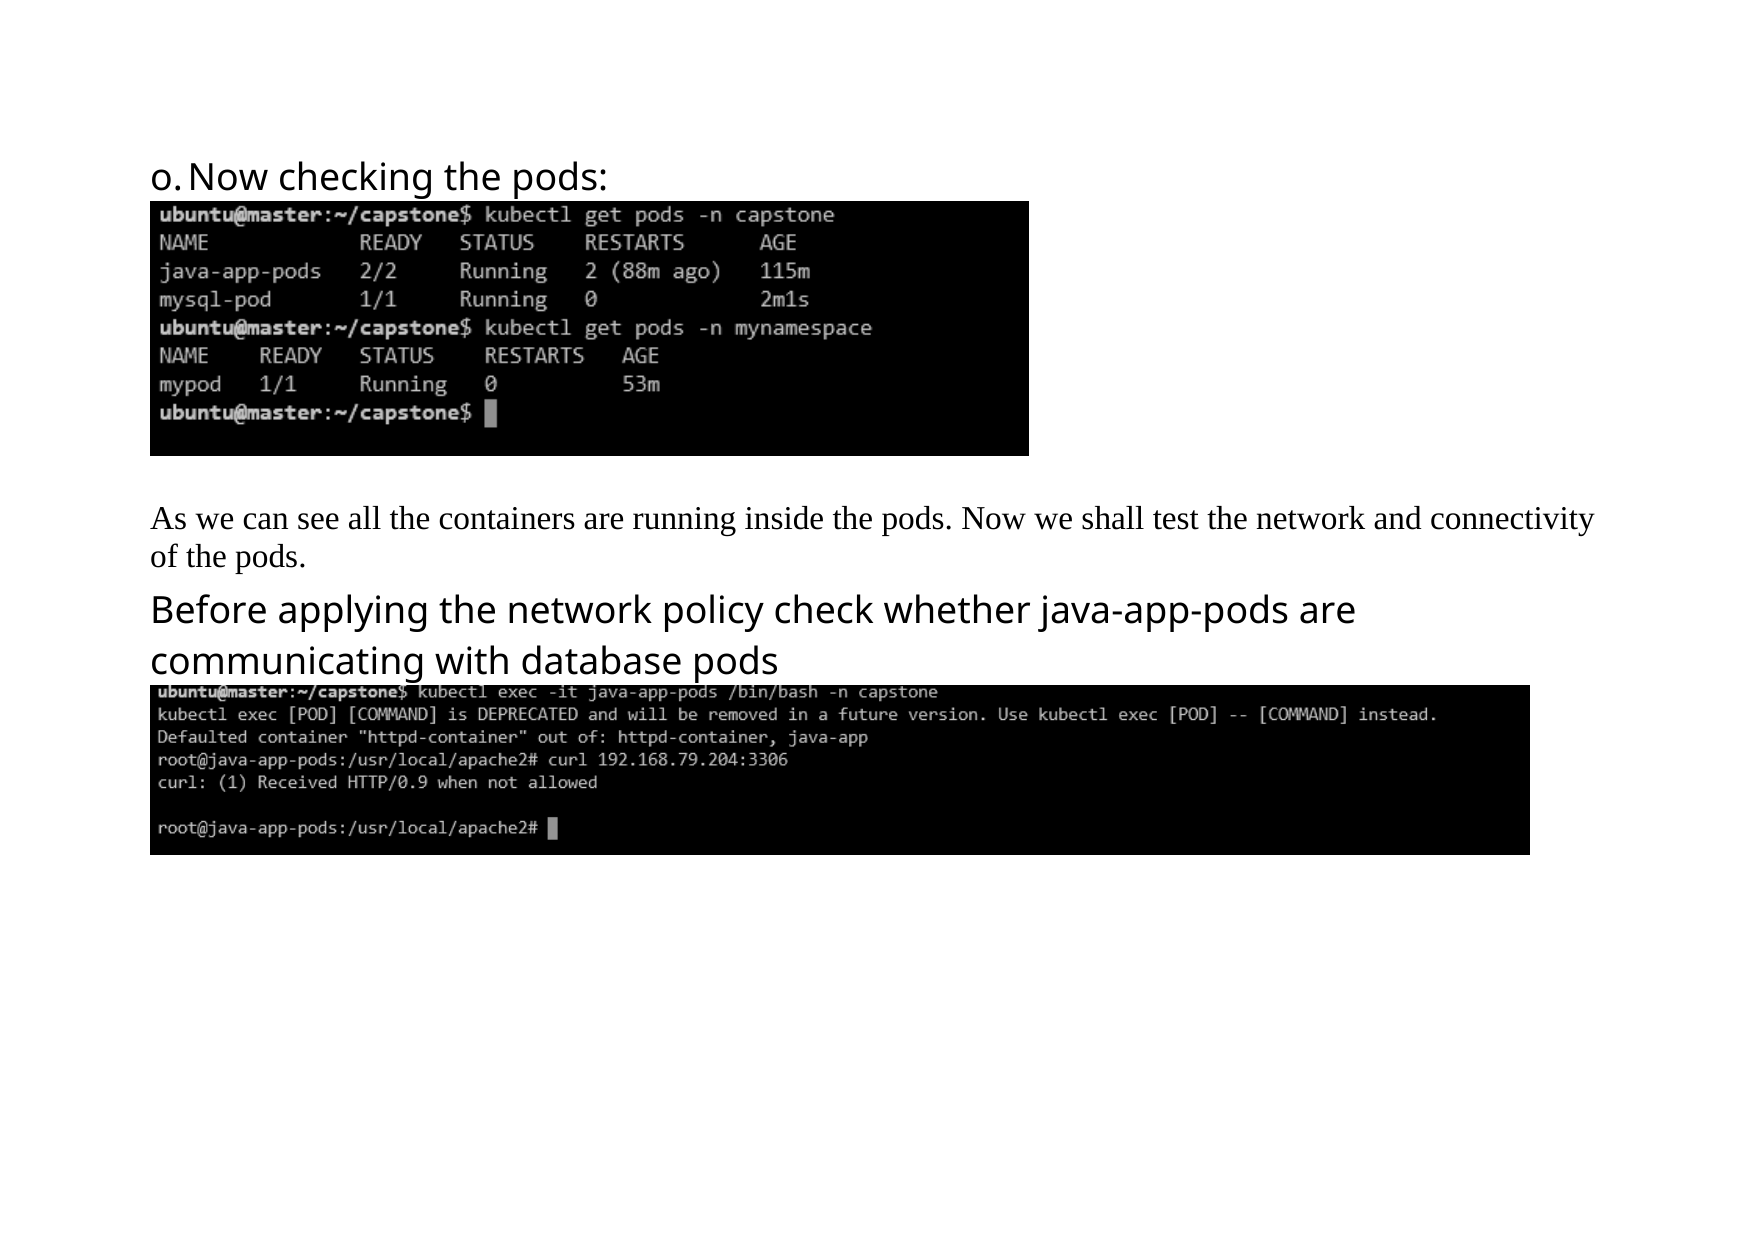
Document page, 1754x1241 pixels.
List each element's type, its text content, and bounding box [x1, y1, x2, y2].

text As we can see all the containers are running inside the pods. Now we shall test the network and connectivity of the pods. [150, 498, 1604, 575]
picture [150, 685, 1530, 855]
subtitle Now checking the pods: [150, 150, 1604, 201]
subtitle Before applying the network policy check whether java-app-pods are communicating with database pods [150, 583, 1604, 685]
picture [150, 201, 1029, 456]
